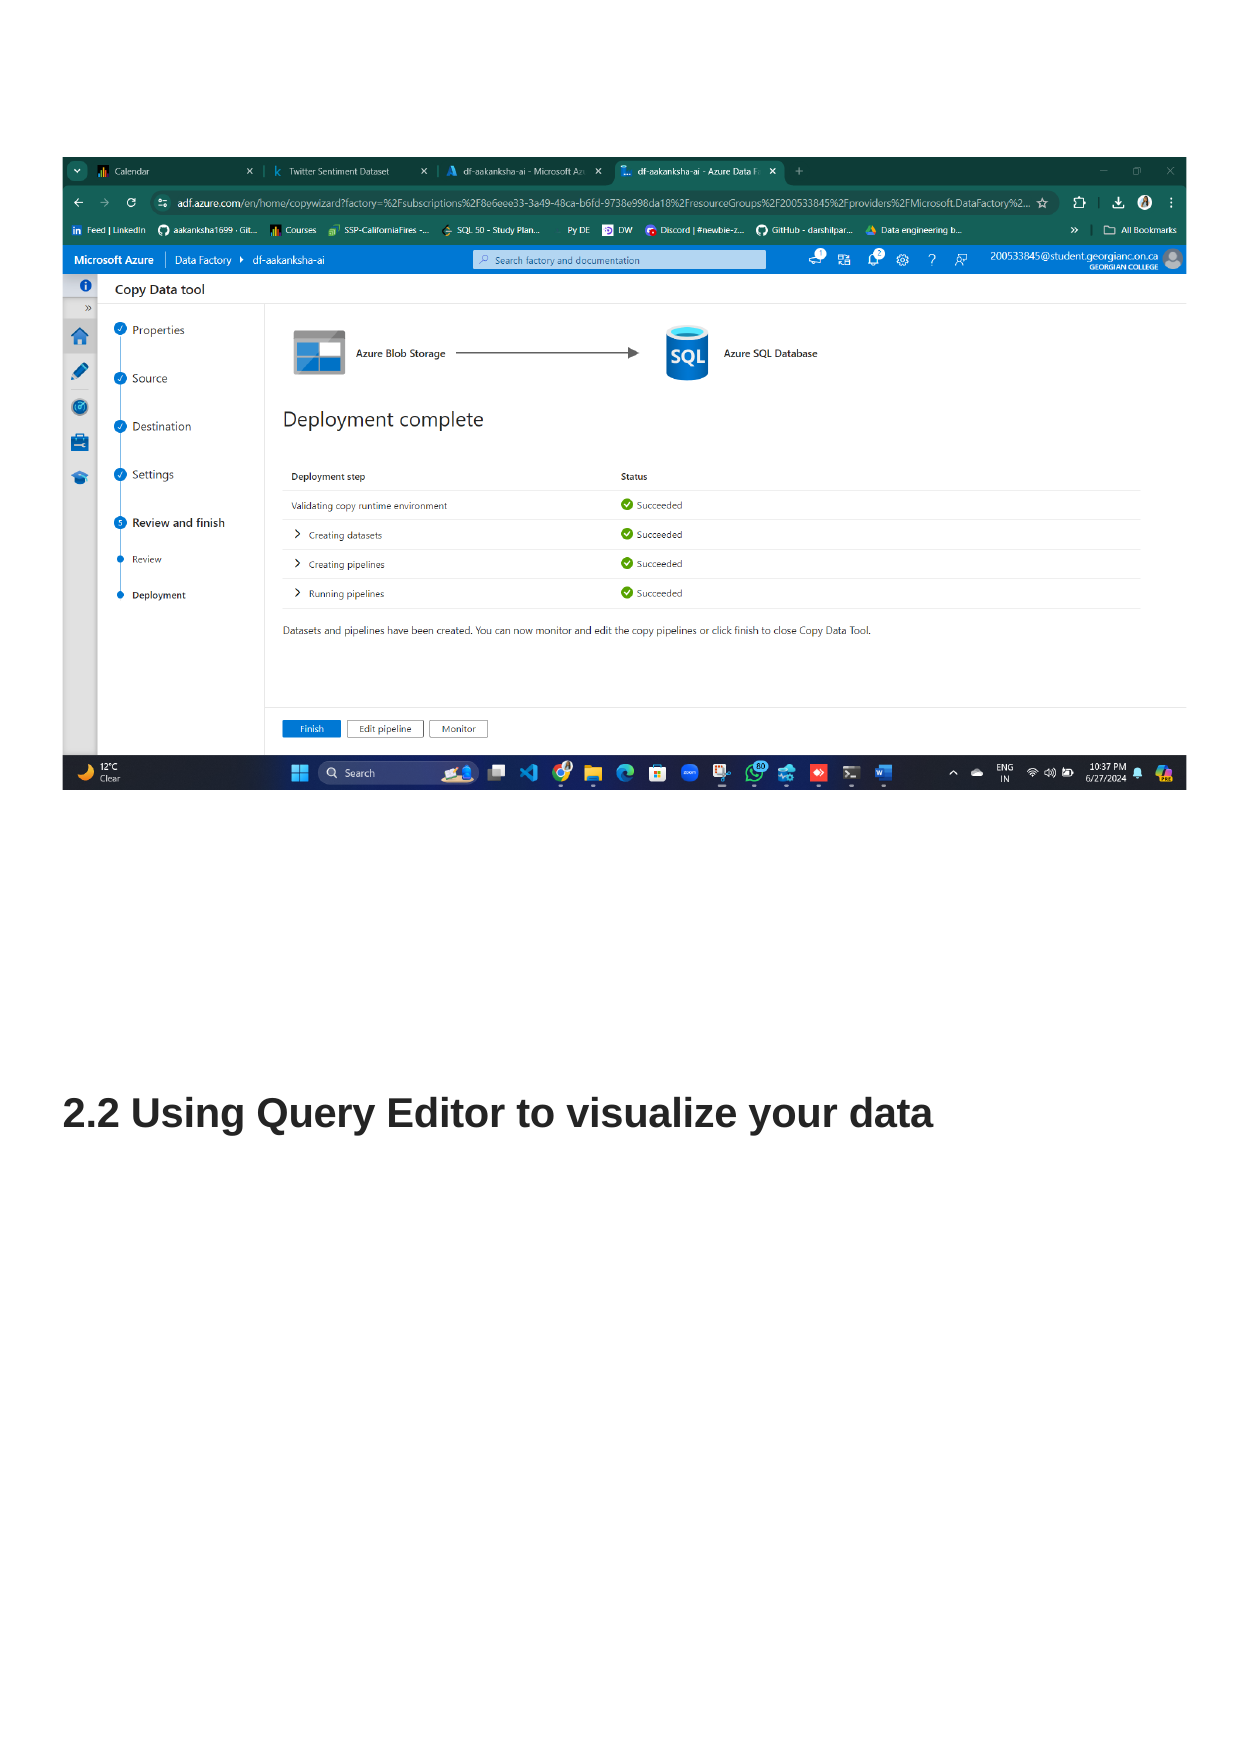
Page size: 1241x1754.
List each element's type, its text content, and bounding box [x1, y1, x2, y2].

text 2.2 Using Query Editor to visualize your data [62, 1055, 1186, 1137]
picture [62, 157, 1187, 790]
